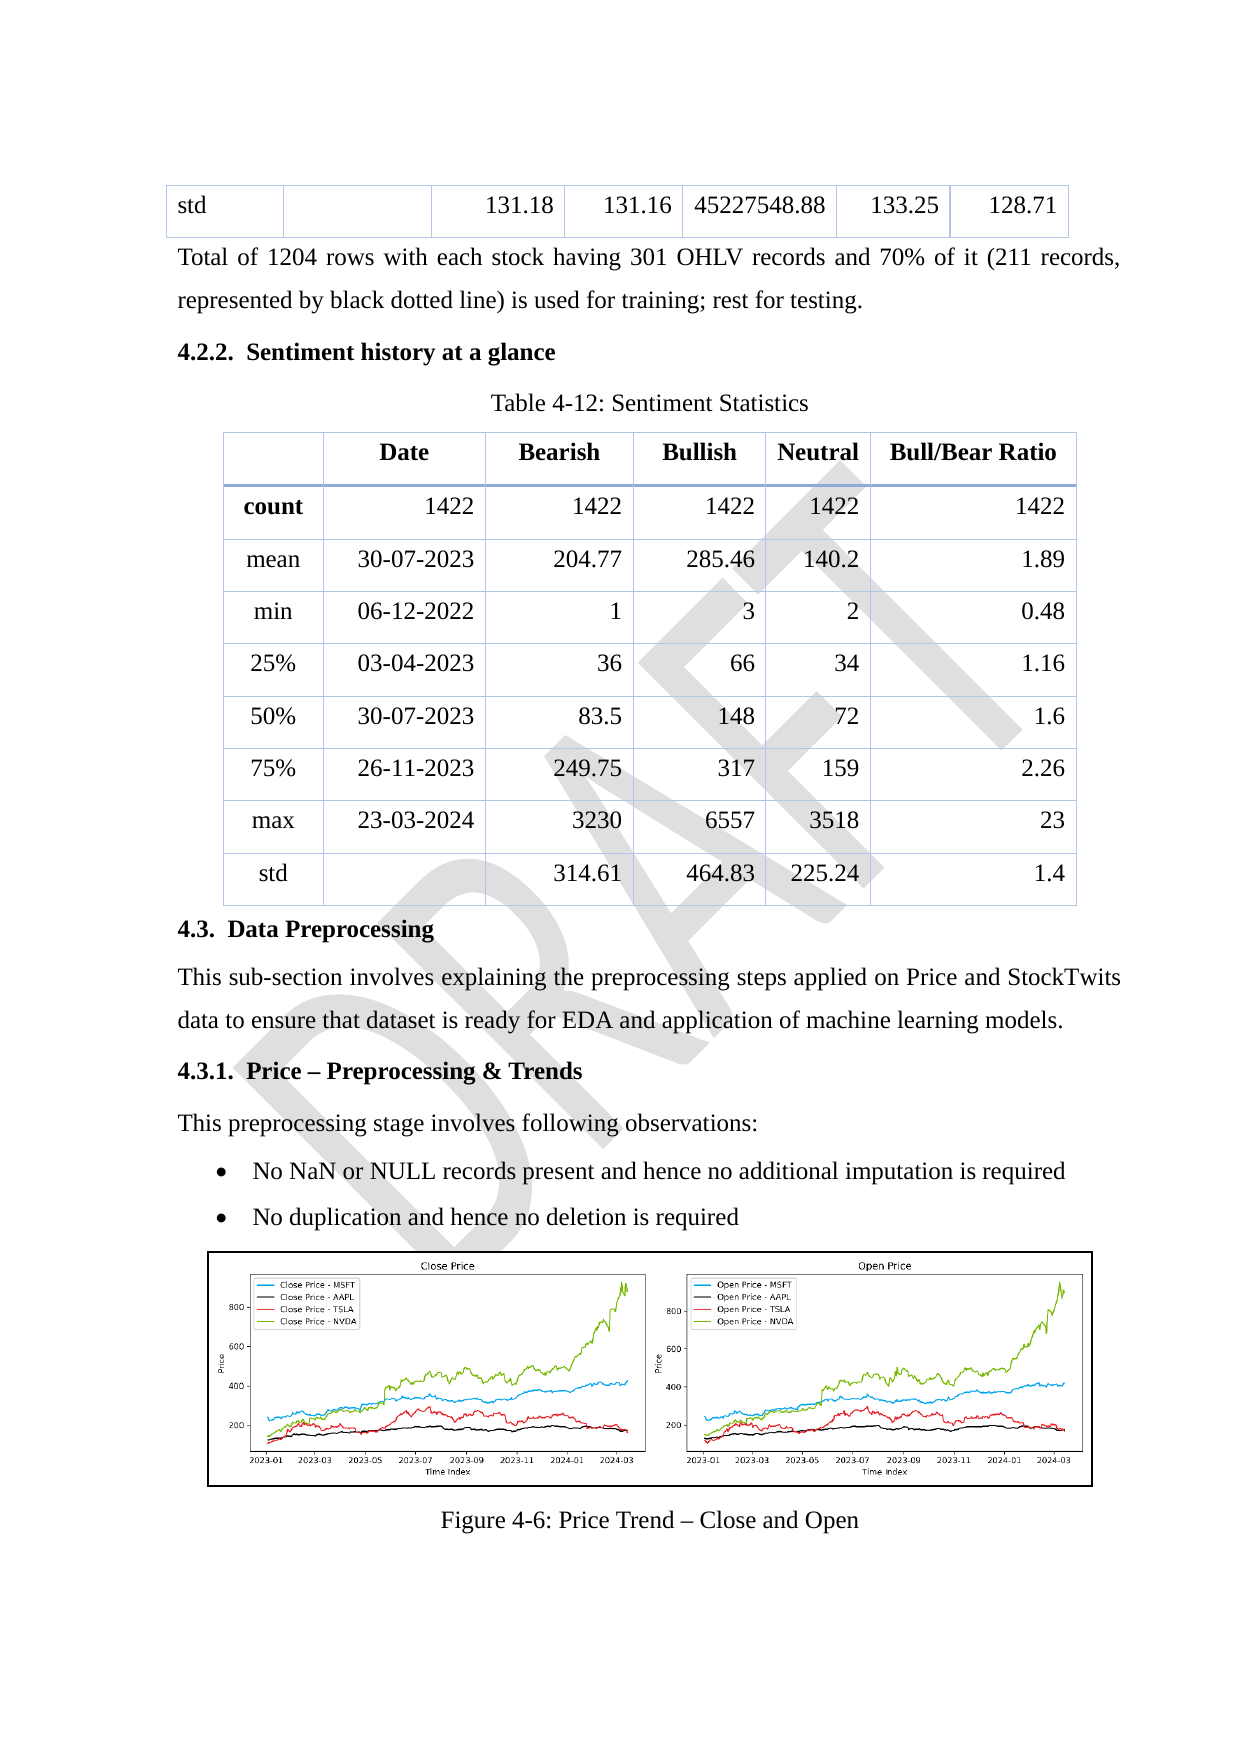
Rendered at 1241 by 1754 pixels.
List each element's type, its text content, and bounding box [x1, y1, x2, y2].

list No NaN or NULL records present and hence no additional imputation is required [215, 1155, 1122, 1186]
table_cell 133.25 [837, 186, 949, 237]
table_cell [284, 186, 431, 237]
table_cell 83.5 [486, 697, 633, 748]
table_cell 148 [634, 697, 765, 748]
table_cell max [224, 801, 323, 853]
table_cell min [224, 592, 323, 643]
table_cell 1.16 [871, 644, 1076, 696]
table_cell 45227548.88 [683, 186, 836, 237]
table_cell std [224, 854, 323, 905]
table_cell 50% [224, 697, 323, 748]
table_cell 285.46 [634, 540, 765, 591]
subtitle Sentiment history at a glance [177, 337, 1122, 366]
table_cell 1 [486, 592, 633, 643]
table_cell 225.24 [766, 854, 870, 905]
table_cell 75% [224, 749, 323, 800]
table_cell mean [224, 540, 323, 591]
table_header Neutral [766, 433, 870, 484]
table_header Bull/Bear Ratio [871, 433, 1076, 484]
table_cell std [167, 186, 283, 237]
table_cell 03-04-2023 [324, 644, 485, 696]
table_cell 1422 [486, 487, 633, 538]
table_cell 3518 [766, 801, 870, 853]
table_cell 2.26 [871, 749, 1076, 800]
table_cell 6557 [634, 801, 765, 853]
table_cell 1422 [324, 487, 485, 538]
table_cell 30-07-2023 [324, 540, 485, 591]
table_cell 249.75 [486, 749, 633, 800]
table_cell 72 [766, 697, 870, 748]
table_cell 131.18 [432, 186, 564, 237]
table_cell 317 [634, 749, 765, 800]
list No duplication and hence no deletion is required [215, 1201, 1122, 1231]
subtitle Data Preprocessing [177, 914, 1122, 943]
table_cell 1422 [766, 487, 870, 538]
table_cell [324, 854, 485, 905]
table_header Date [324, 433, 485, 484]
table_cell 464.83 [634, 854, 765, 905]
table_cell 34 [766, 644, 870, 696]
table_cell 23-03-2024 [324, 801, 485, 853]
table_cell 25% [224, 644, 323, 696]
table_cell 1.4 [871, 854, 1076, 905]
table_cell 159 [766, 749, 870, 800]
table_cell 30-07-2023 [324, 697, 485, 748]
table_cell 66 [634, 644, 765, 696]
table_cell 1422 [634, 487, 765, 538]
subtitle Price – Preprocessing & Trends [177, 1056, 1122, 1085]
table_cell 26-11-2023 [324, 749, 485, 800]
table_cell 140.2 [766, 540, 870, 591]
table_cell 3230 [486, 801, 633, 853]
table_cell 3 [634, 592, 765, 643]
table_cell 2 [766, 592, 870, 643]
table_header Bearish [486, 433, 633, 484]
table_cell count [224, 487, 323, 538]
table_cell 314.61 [486, 854, 633, 905]
table_cell 1.6 [871, 697, 1076, 748]
table_header Bullish [634, 433, 765, 484]
table_header [224, 433, 323, 484]
table_cell 131.16 [565, 186, 682, 237]
table_cell 1.89 [871, 540, 1076, 591]
table_cell 1422 [871, 487, 1076, 538]
table_cell 36 [486, 644, 633, 696]
text Total of 1204 rows with each stock having 301 OHLV records and 70% of it (211 records, represented by black dotted line) is used for training; rest for testing. [177, 242, 1122, 314]
text This preprocessing stage involves following observations: [177, 1108, 1122, 1137]
table_cell 0.48 [871, 592, 1076, 643]
table_cell 204.77 [486, 540, 633, 591]
picture [209, 1253, 1091, 1485]
list This sub-section involves explaining the preprocessing steps applied on Price and StockTwits data to ensure that dataset is ready for EDA and application of machine learning models. [177, 962, 1122, 1034]
table_cell 23 [871, 801, 1076, 853]
table_cell 06-12-2022 [324, 592, 485, 643]
table_cell 128.71 [951, 186, 1068, 237]
